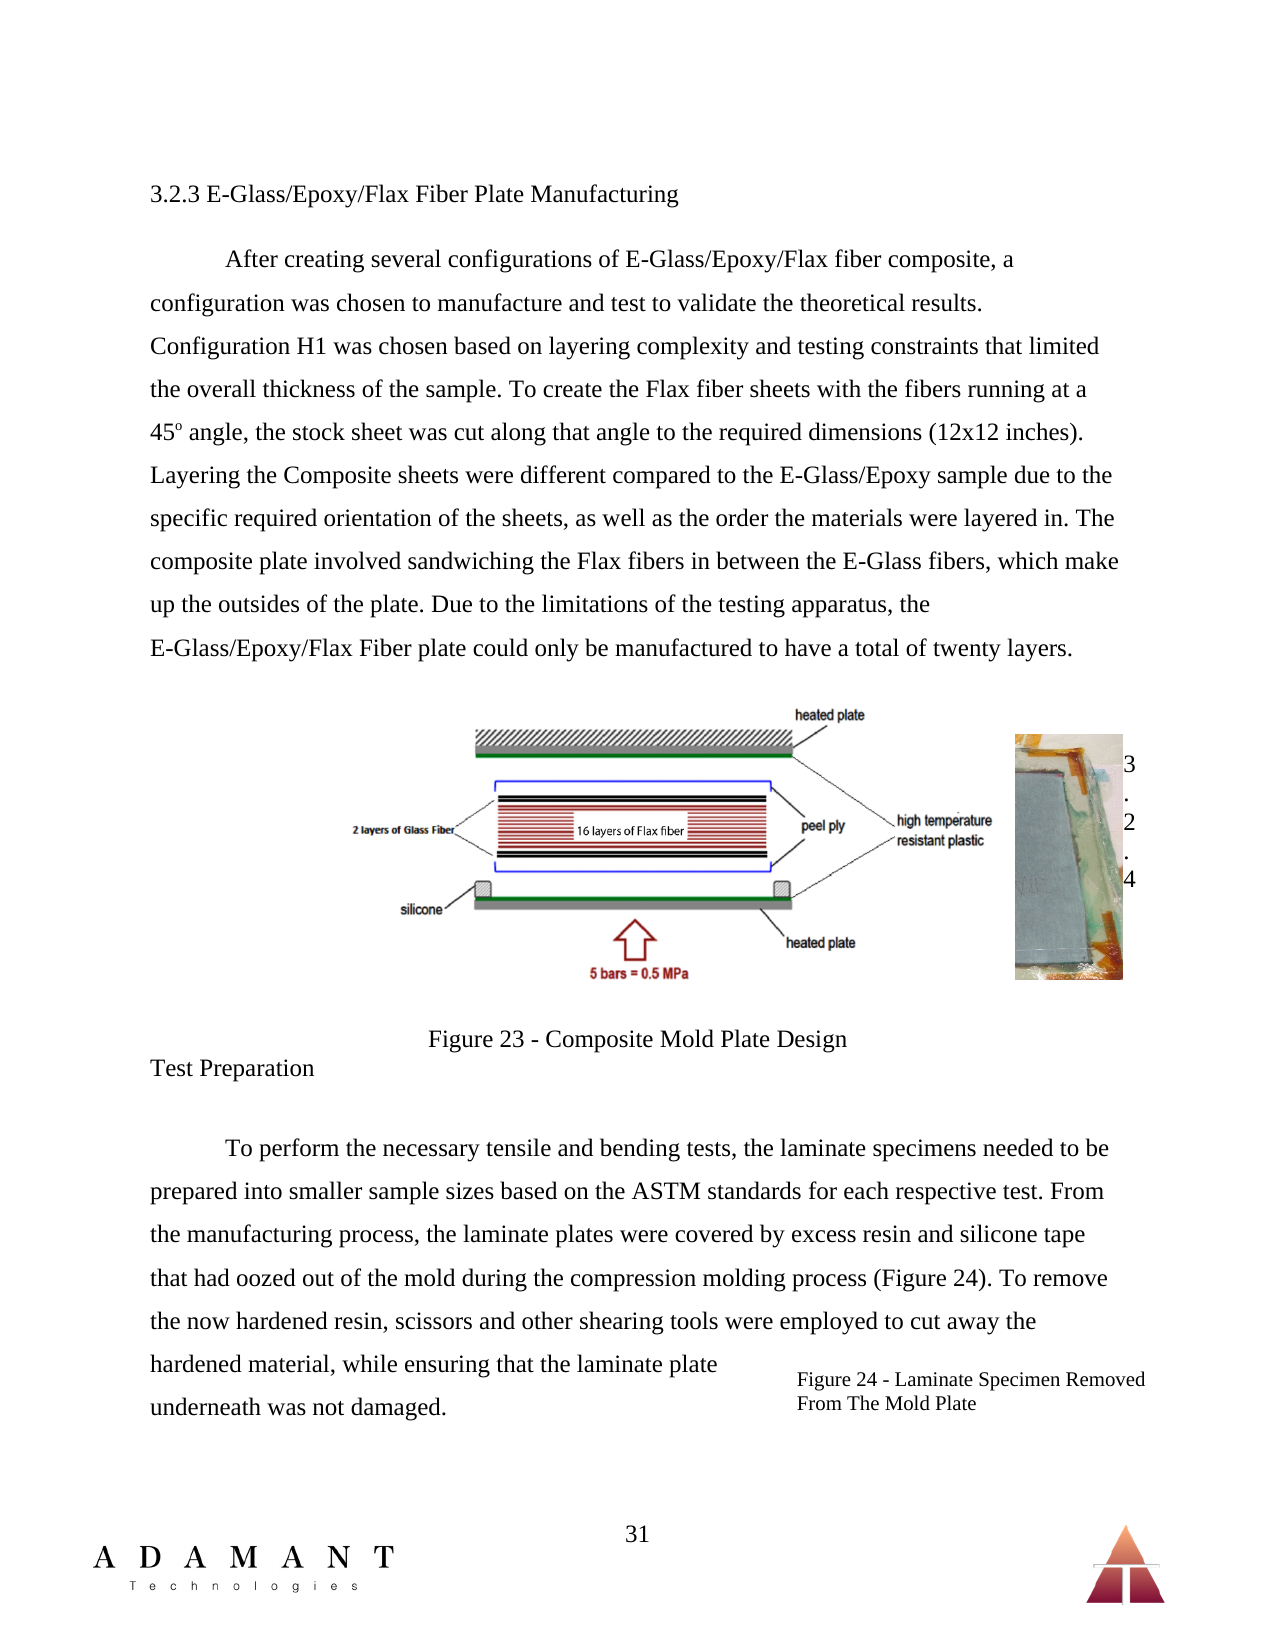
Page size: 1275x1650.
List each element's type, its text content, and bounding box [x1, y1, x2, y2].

picture [324, 676, 1123, 1018]
text After creating several configurations of E-Glass/Epoxy/Flax fiber composite, a configuration was chosen to manufacture and test to validate the theoretical results. Configuration H1 was chosen based on layering complexity and testing constraints that limited the overall thickness of the sample. To create the Flax fiber sheets with the fibers running at a 45o angle, the stock sheet was cut along that angle to the required dimensions (12x12 inches). Layering the Composite sheets were different compared to the E-Glass/Epoxy sample due to the specific required orientation of the sheets, as well as the order the materials were layered in. The composite plate involved sandwiching the Flax fibers in between the E-Glass fibers, which make up the outsides of the plate. Due to the limitations of the testing apparatus, the E-Glass/Epoxy/Flax Fiber plate could only be manufactured to have a total of twenty layers. [150, 244, 1125, 661]
picture [1081, 1521, 1168, 1608]
text To perform the necessary tensile and bending tests, the laminate specimens needed to be prepared into smaller sample sizes based on the ASTM standards for each respective test. From the manufacturing process, the laminate plates were covered by excess resin and silicone tape that had oozed out of the mold during the compression molding process (Figure 24). To remove the now hardened resin, scissors and other shearing tools were employed to cut away the hardened material, while ensuring that the laminate plate underneath was not damaged. [150, 1133, 1125, 1421]
picture [87, 1535, 404, 1600]
subtitle 3.2.3 E-Glass/Epoxy/Flax Fiber Plate Manufacturing [150, 179, 1125, 207]
